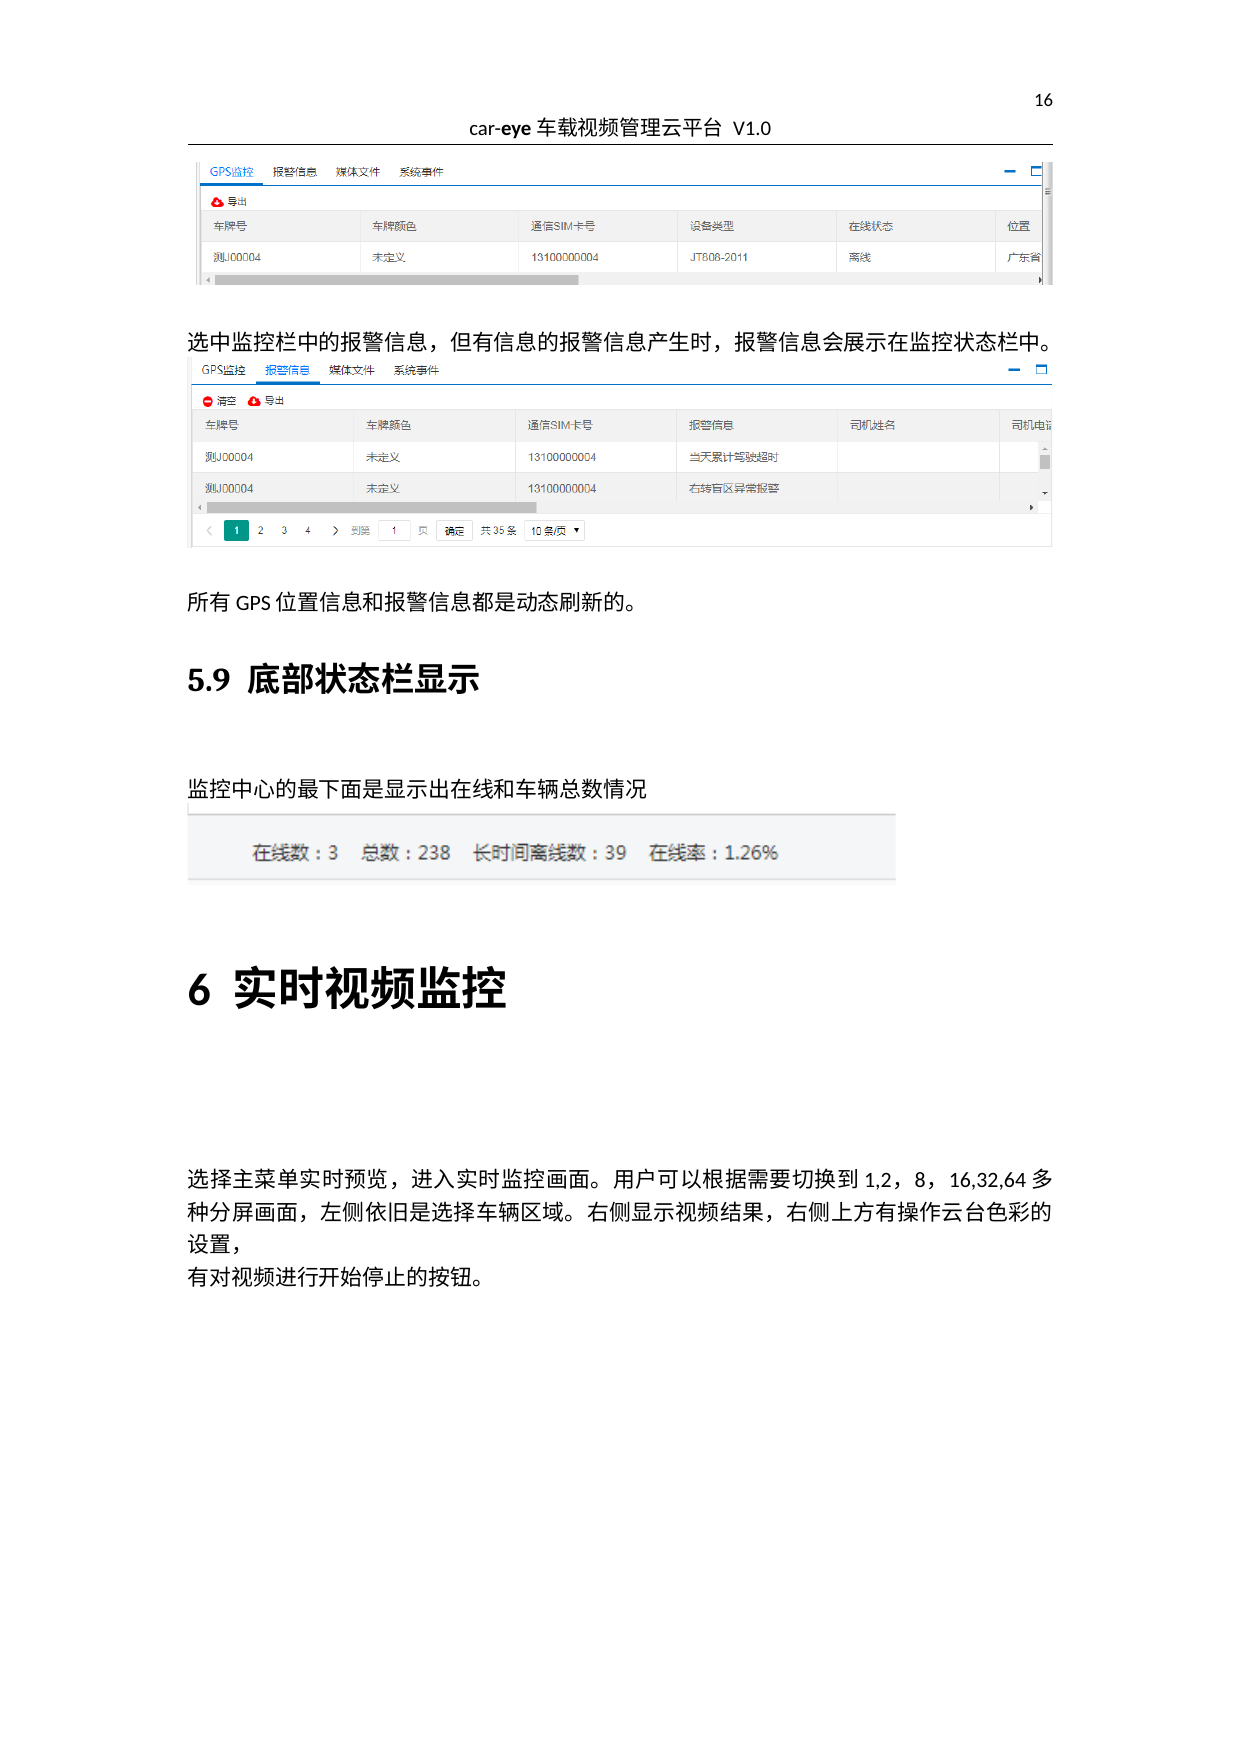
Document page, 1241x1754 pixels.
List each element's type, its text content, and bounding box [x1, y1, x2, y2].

subtitle 实时视频监控 [187, 937, 1053, 1034]
text 有对视频进行开始停止的按钮。 [187, 1259, 1053, 1292]
picture [187, 162, 1053, 285]
text 选中监控栏中的报警信息，但有信息的报警信息产生时，报警信息会展示在监控状态栏中。 [187, 324, 1053, 357]
text 所有GPS位置信息和报警信息都是动态刷新的。 [187, 584, 1053, 617]
picture [187, 357, 1053, 548]
text 监控中心的最下面是显示出在线和车辆总数情况 [187, 771, 1053, 804]
text 选择主菜单实时预览，进入实时监控画面。用户可以根据需要切换到1,2，8，16,32,64多种分屏画面，左侧依旧是选择车辆区域。右侧显示视频结果，右侧上方有操作云台色彩的设置， [187, 1162, 1053, 1259]
subtitle 底部状态栏显示 [187, 644, 1053, 709]
picture [187, 803, 896, 885]
